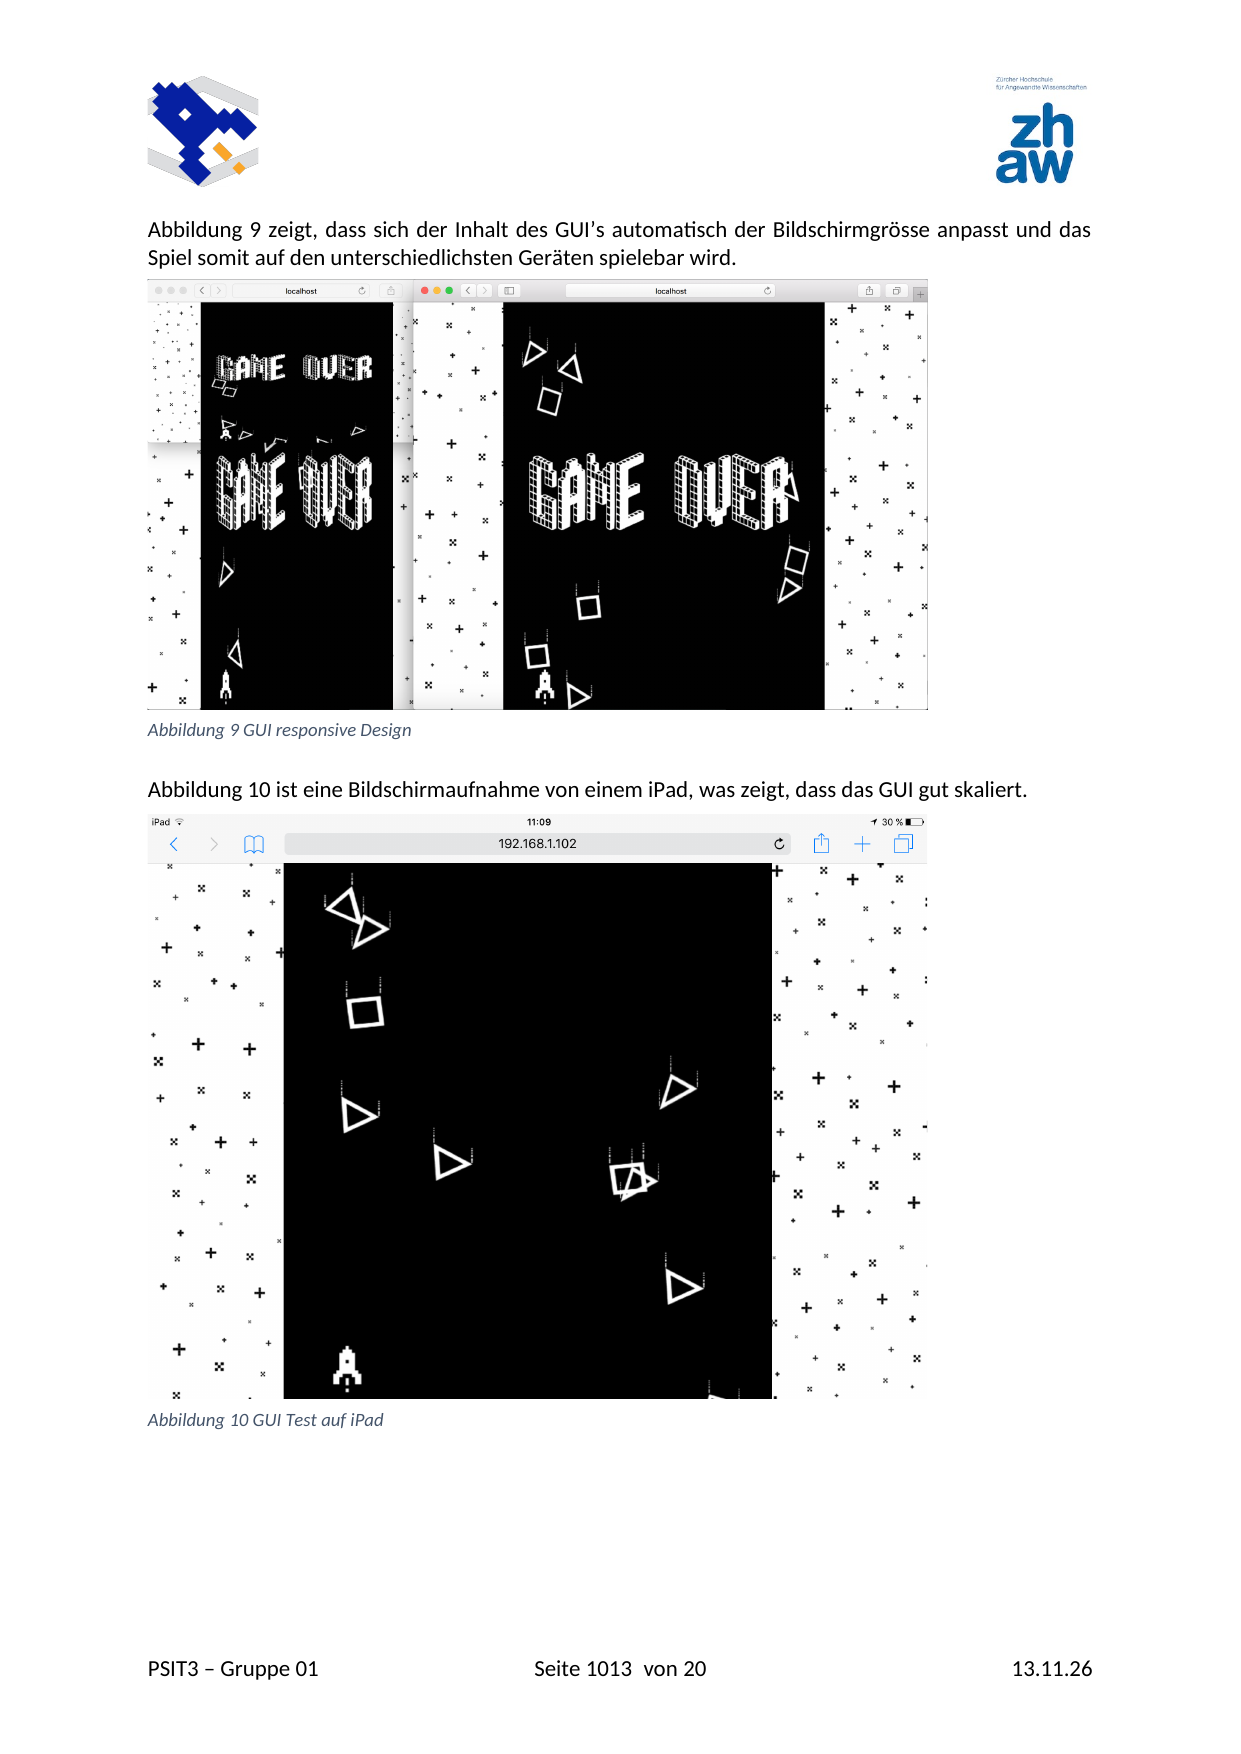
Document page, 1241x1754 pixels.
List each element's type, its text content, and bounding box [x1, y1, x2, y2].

picture [147, 279, 928, 710]
picture [147, 814, 928, 1399]
text Abbildung 10 ist eine Bildschirmaufnahme von einem iPad, was zeigt, dass das GUI gut skaliert. [148, 775, 1093, 803]
picture [986, 73, 1093, 187]
picture [147, 76, 259, 187]
text Abbildung 9 zeigt, dass sich der Inhalt des GUI’s automatisch der Bildschirmgrösse anpasst und das Spiel somit auf den unterschiedlichsten Geräten spielebar wird. [148, 215, 1093, 271]
